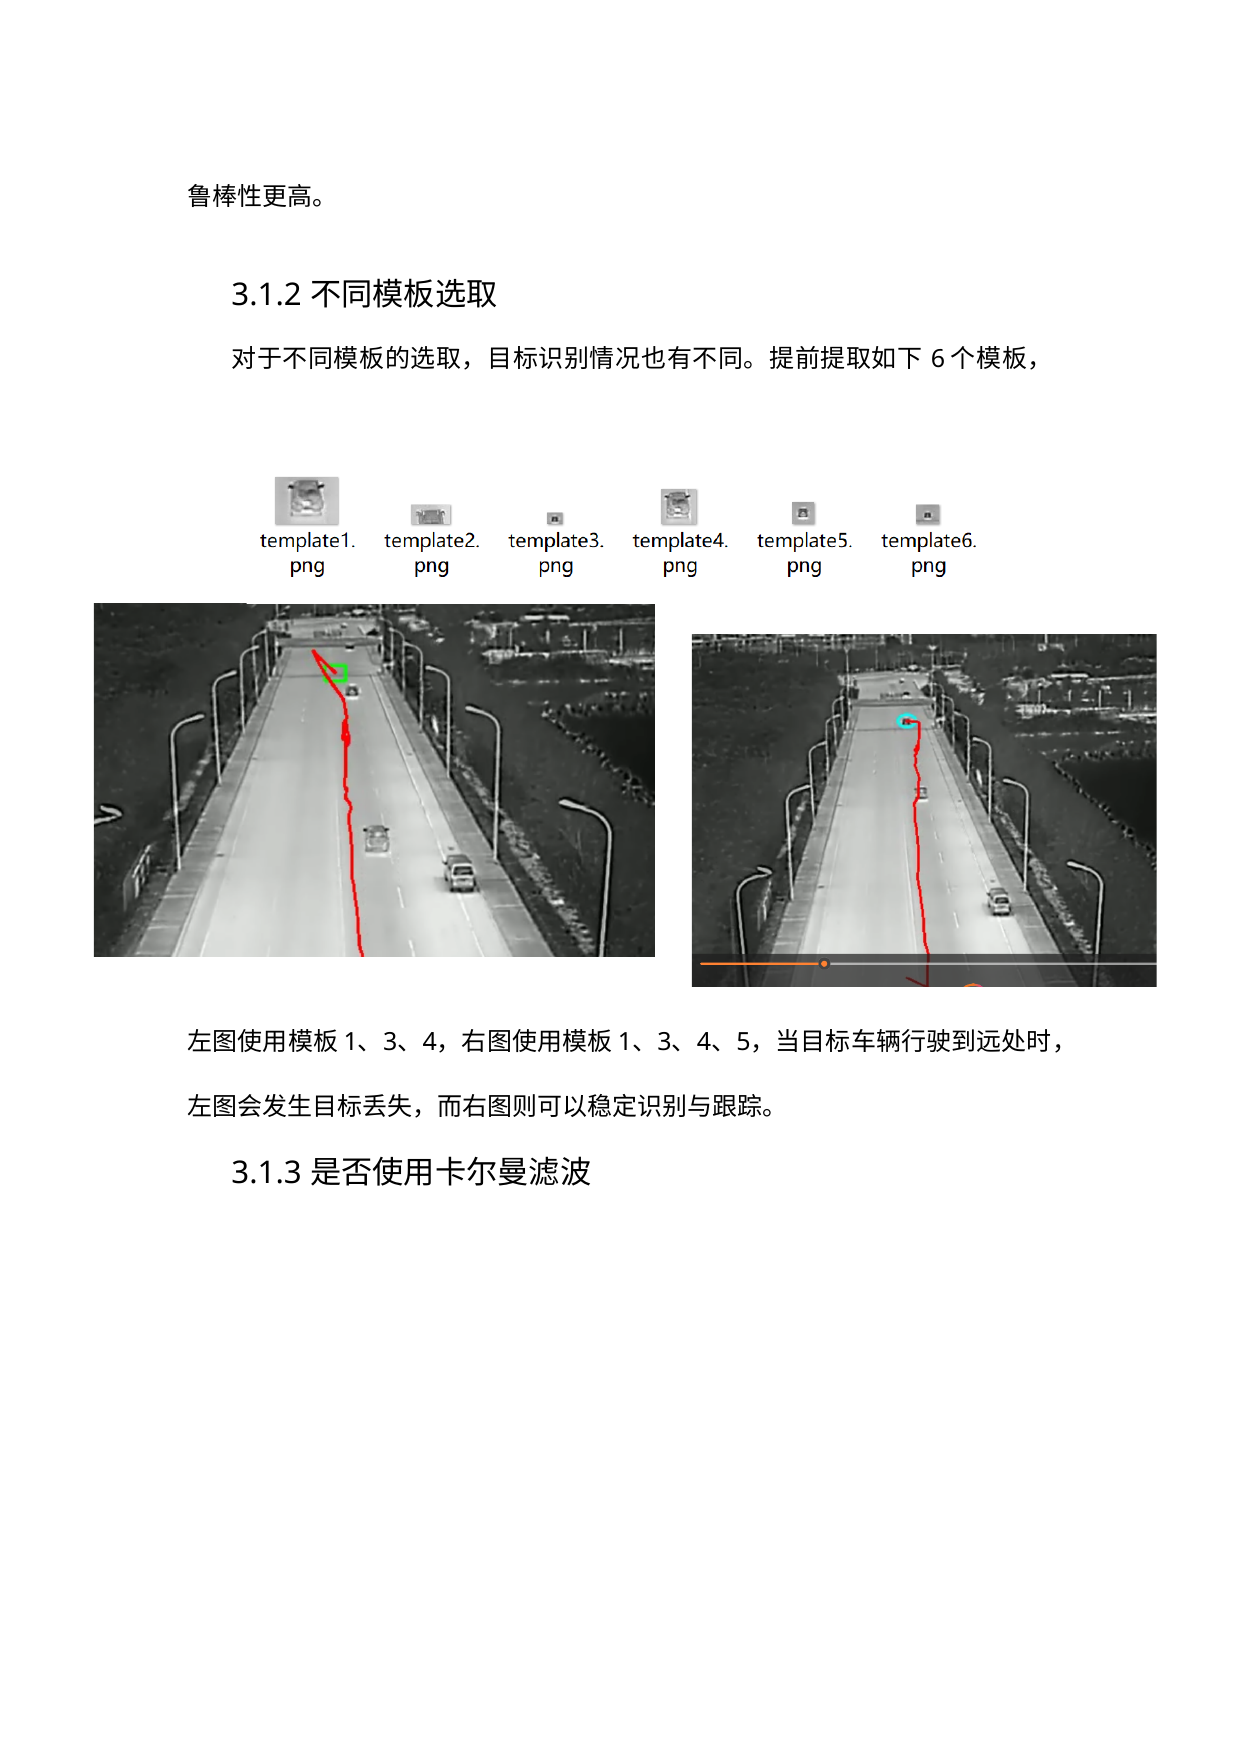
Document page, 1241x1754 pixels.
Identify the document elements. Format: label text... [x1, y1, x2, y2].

picture [691, 634, 1157, 987]
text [187, 162, 1053, 227]
picture [93, 452, 994, 957]
text 3.1.2 不同模板选取 [187, 259, 1053, 324]
text 3.1.3 是否使用卡尔曼滤波 [187, 1137, 1053, 1202]
